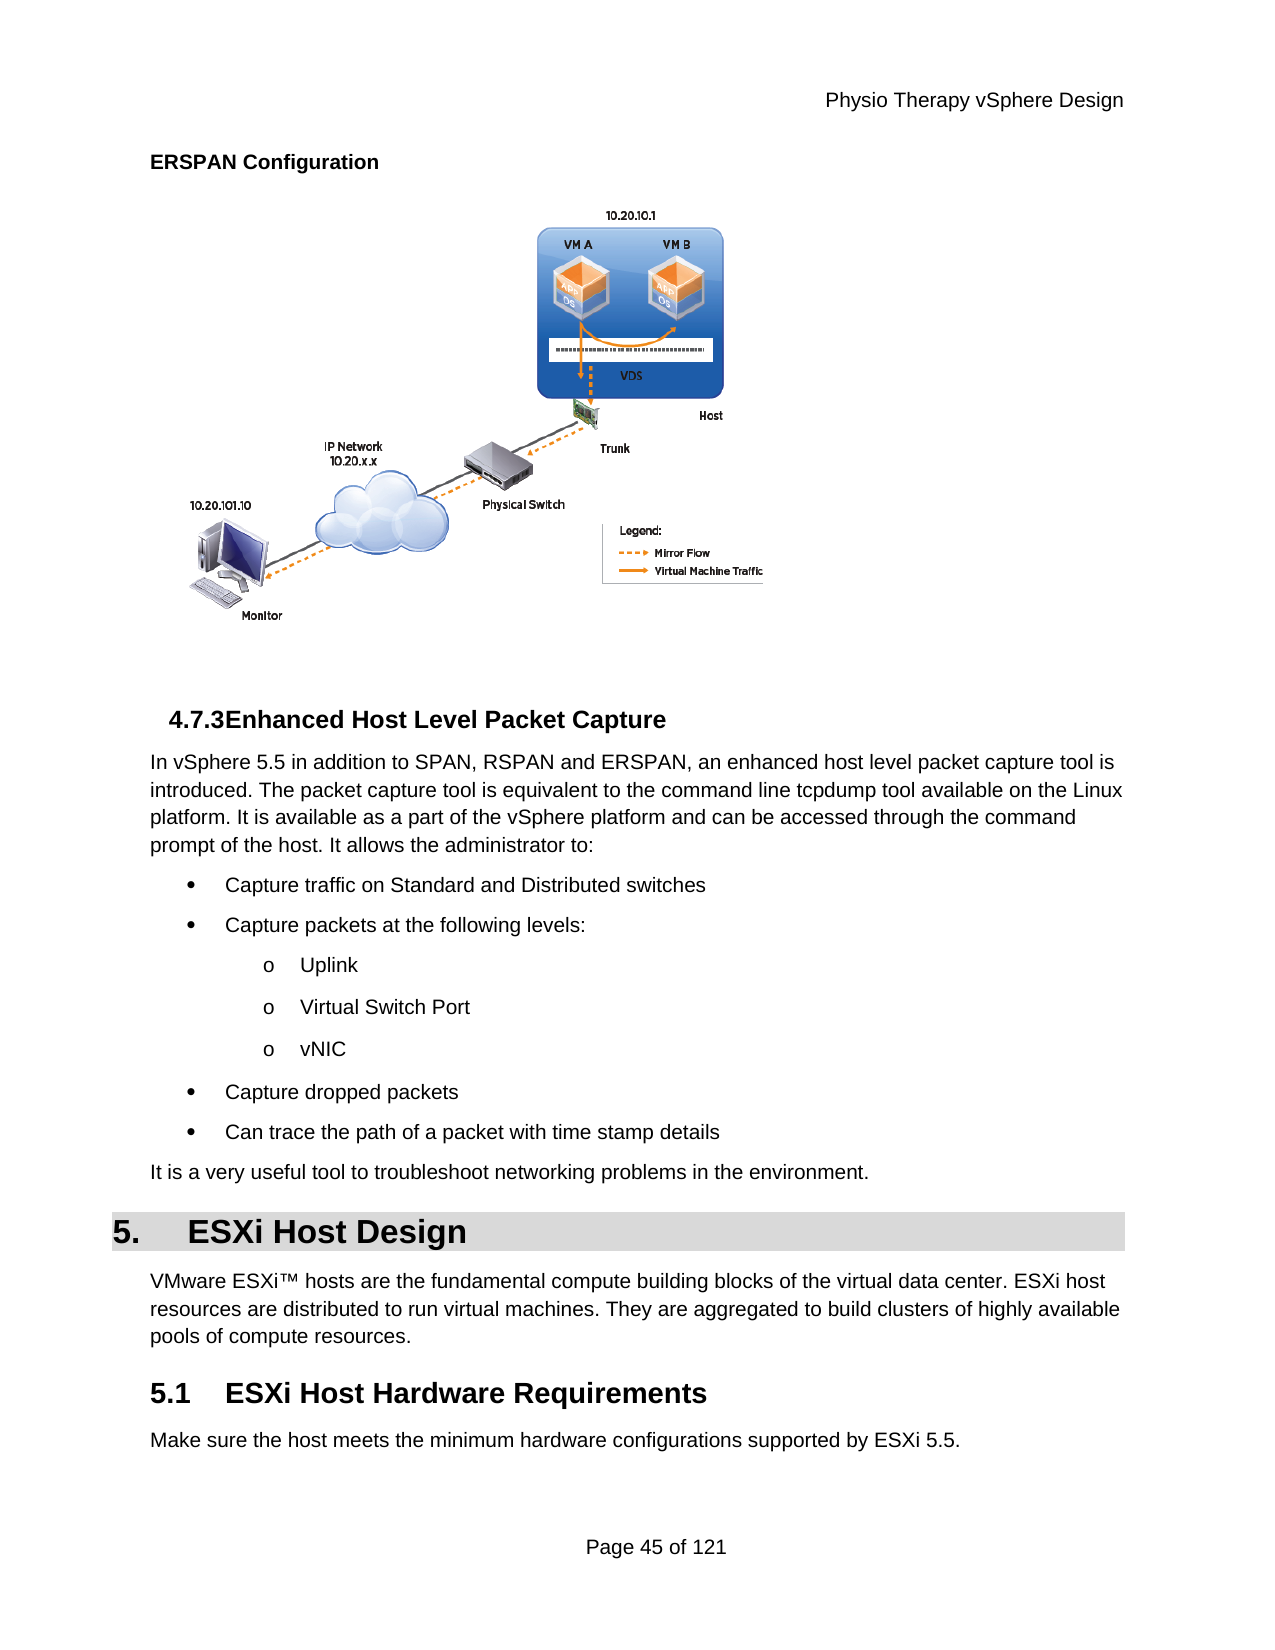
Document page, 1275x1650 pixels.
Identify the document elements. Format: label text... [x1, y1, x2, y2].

text VMware ESXi™ hosts are the fundamental compute building blocks of the virtual data center. ESXi host resources are distributed to run virtual machines. They are aggregated to build clusters of highly available pools of compute resources. [150, 1269, 1125, 1348]
subtitle ESXi Host Design [112, 1212, 1125, 1251]
list Capture traffic on Standard and Distributed switches [187, 873, 1125, 897]
subtitle ESXi Host Hardware Requirements [150, 1376, 1125, 1410]
list vNIC [262, 1037, 1125, 1063]
text It is a very useful tool to troubleshoot networking problems in the environment. [150, 1160, 1125, 1184]
list Capture dropped packets [187, 1079, 1125, 1103]
text Make sure the host meets the minimum hardware configurations supported by ESXi 5.5. [150, 1427, 1125, 1451]
subtitle Enhanced Host Level Packet Capture [169, 705, 1125, 733]
list Virtual Switch Port [262, 995, 1125, 1021]
text ERSPAN Configuration [150, 150, 1125, 174]
text In vSphere 5.5 in addition to SPAN, RSPAN and ERSPAN, an enhanced host level packet capture tool is introduced. The packet capture tool is equivalent to the command line tcpdump tool available on the Linux platform. It is available as a part of the vSphere platform and can be accessed through the command prompt of the host. It allows the administrator to: [150, 750, 1125, 857]
list Can trace the path of a packet with time stamp details [187, 1119, 1125, 1144]
list Uplink [262, 953, 1125, 979]
list Capture packets at the following levels: [187, 913, 1125, 937]
picture [150, 190, 777, 637]
